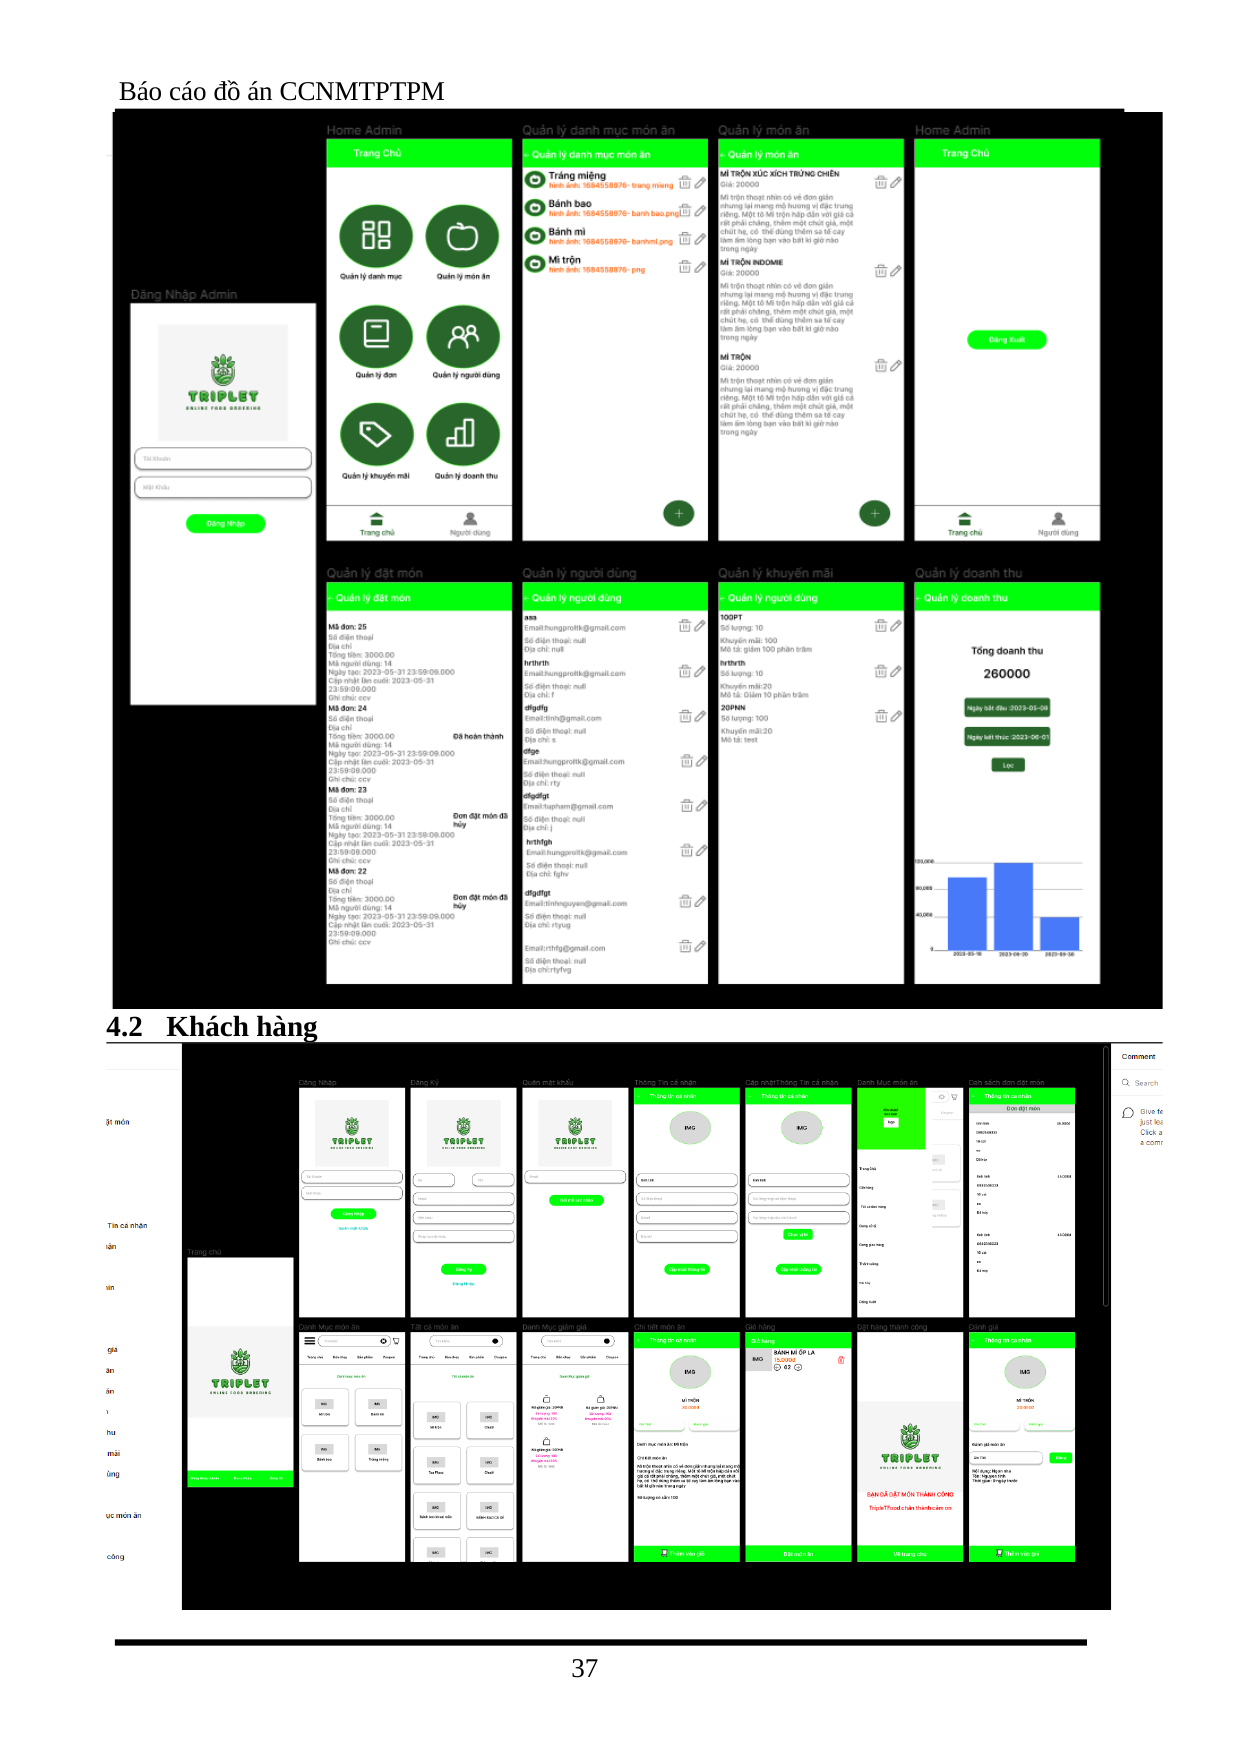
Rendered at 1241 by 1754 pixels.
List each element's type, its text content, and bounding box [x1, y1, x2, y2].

picture [106, 1042, 1163, 1610]
subtitle Khách hàng [106, 1009, 1163, 1042]
picture [106, 112, 1163, 1009]
